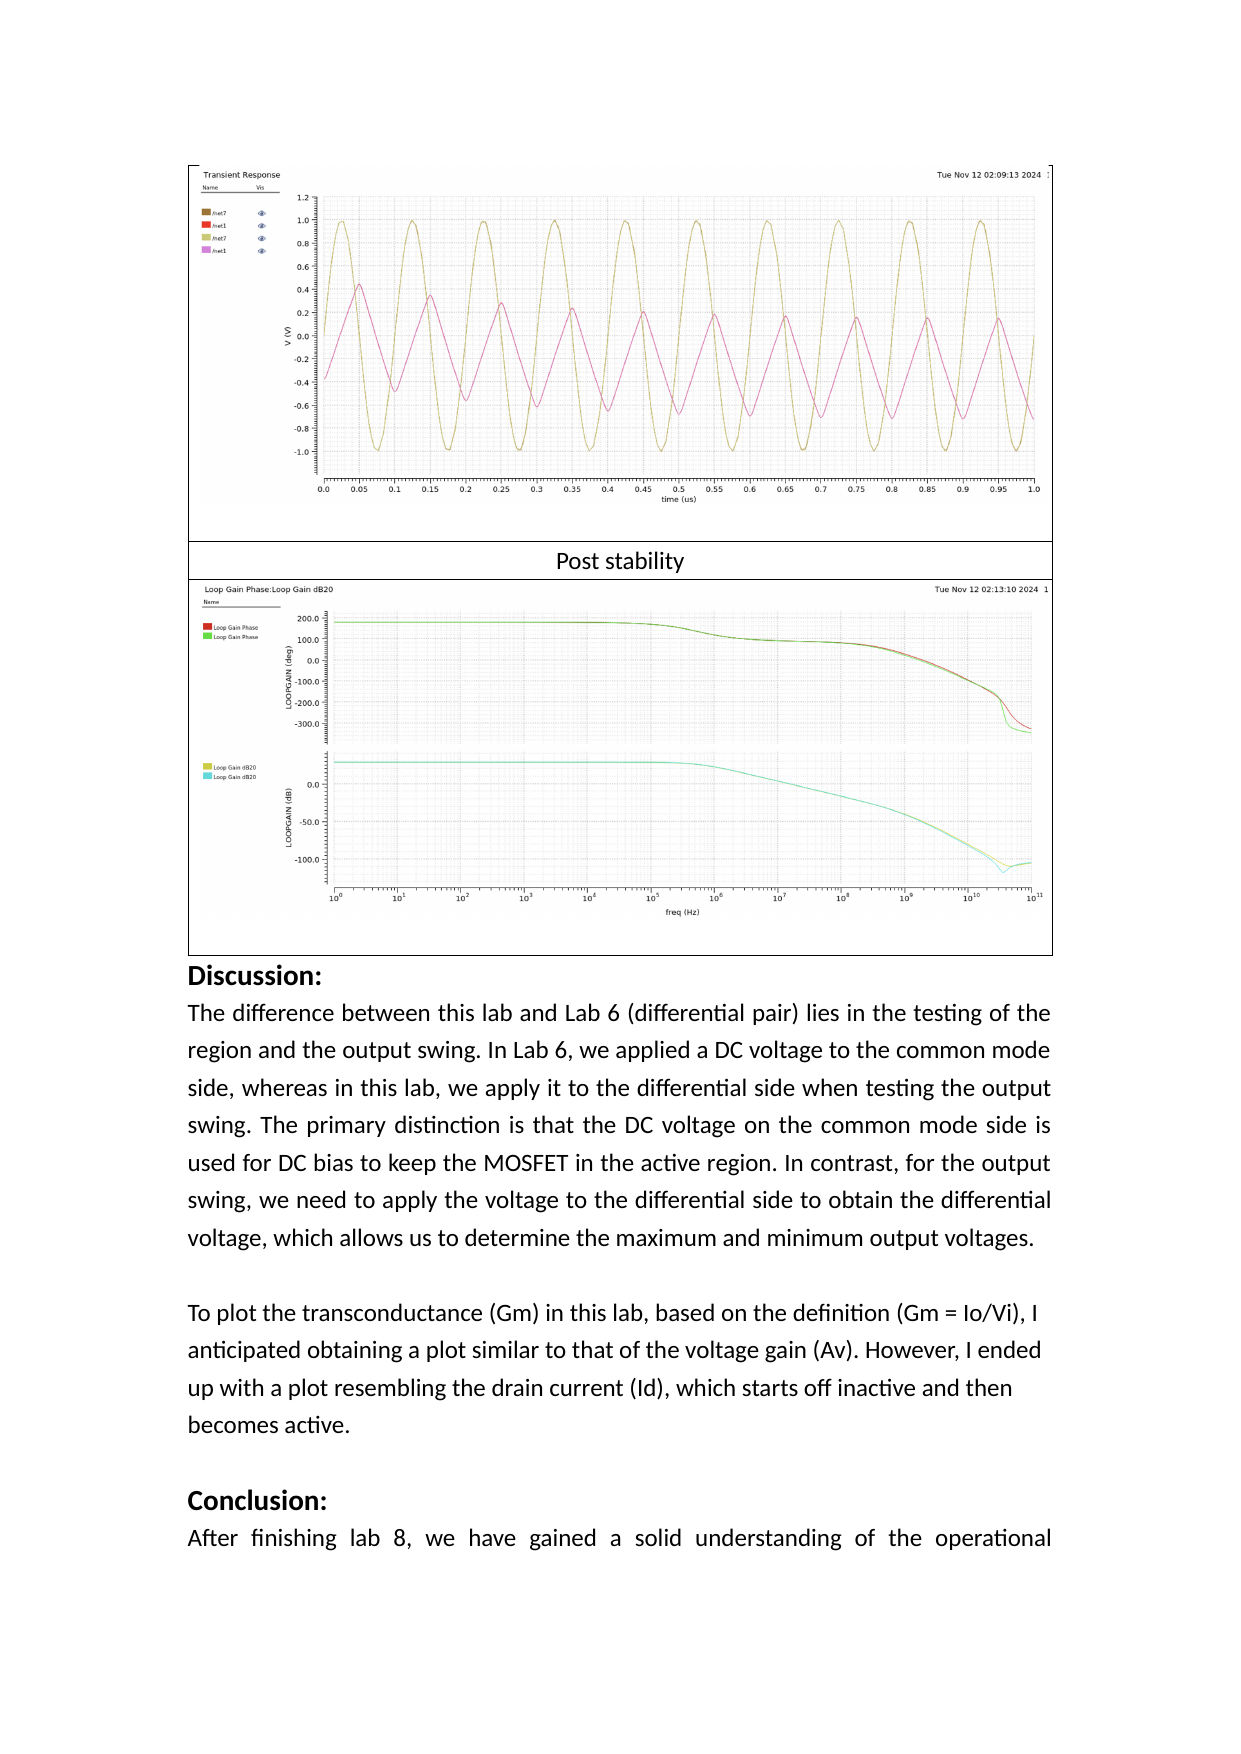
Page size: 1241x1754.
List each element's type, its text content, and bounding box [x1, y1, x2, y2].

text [187, 1519, 1053, 1556]
text To plot the transconductance (Gm) in this lab, based on the definition (Gm = Io/Vi), I anticipated obtaining a plot similar to that of the voltage gain (Av). However, I ended up with a plot resembling the drain current (Id), which starts off inactive and then becomes active. [187, 1294, 1053, 1444]
text Discussion: [187, 956, 1053, 994]
table_cell [189, 580, 1052, 955]
table_cell Post stability [189, 542, 1052, 579]
text The difference between this lab and Lab 6 (differential pair) lies in the testing of the region and the output swing. In Lab 6, we applied a DC voltage to the common mode side, whereas in this lab, we apply it to the differential side when testing the output swing. The primary distinction is that the DC voltage on the common mode side is used for DC bias to keep the MOSFET in the active region. In contrast, for the output swing, we need to apply the voltage to the differential side to obtain the differential voltage, which allows us to determine the maximum and minimum output voltages. [187, 994, 1053, 1256]
text Conclusion: [187, 1481, 1053, 1519]
picture [199, 165, 1049, 504]
picture [199, 580, 1049, 918]
table_cell [189, 166, 1052, 541]
